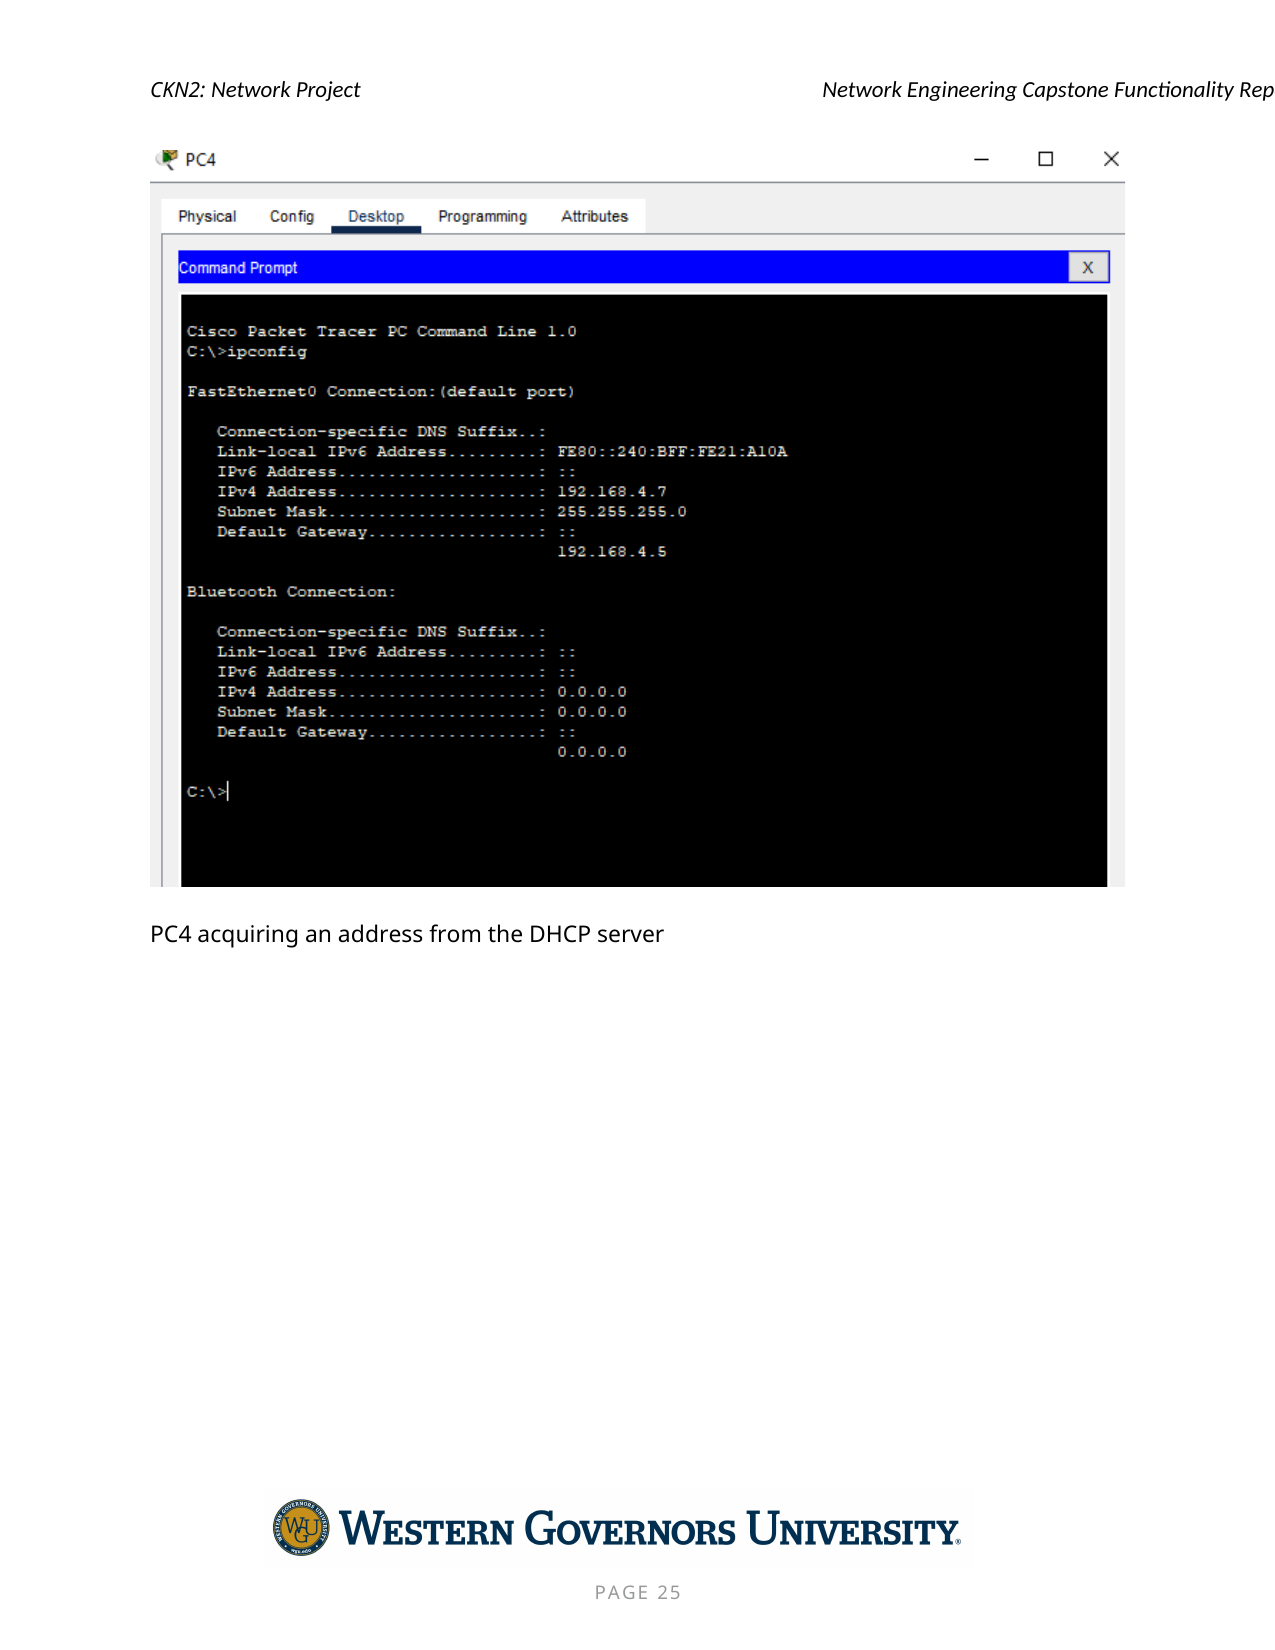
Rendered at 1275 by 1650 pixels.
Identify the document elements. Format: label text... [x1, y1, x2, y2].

picture [150, 150, 1125, 887]
picture [263, 1488, 974, 1567]
text PC4 acquiring an address from the DHCP server [150, 918, 1125, 949]
